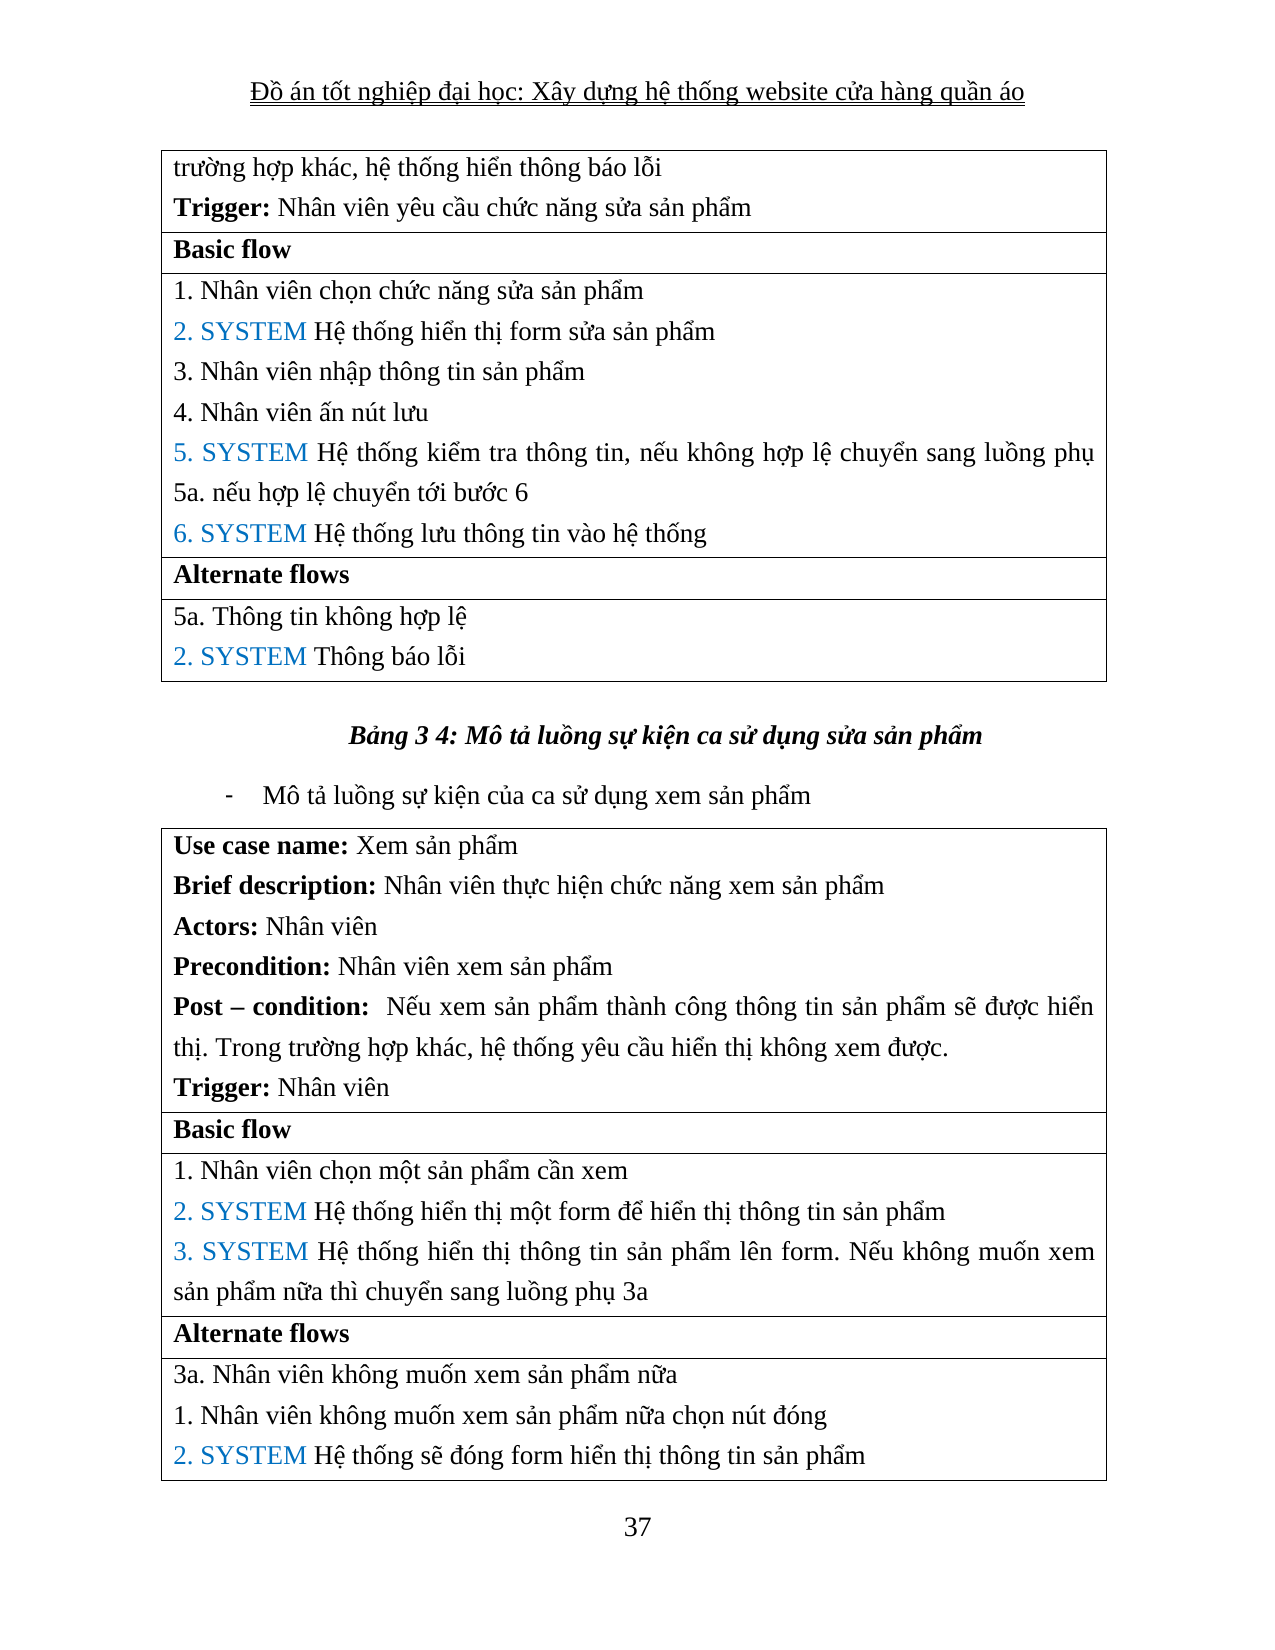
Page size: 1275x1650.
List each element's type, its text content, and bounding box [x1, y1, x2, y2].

table_cell Alternate flows [162, 1317, 1106, 1357]
table_cell 5a. Thông tin không hợp lệ 2. SYSTEM Thông báo lỗi [162, 600, 1106, 681]
table_cell 3a. Nhân viên không muốn xem sản phẩm nữa 1. Nhân viên không muốn xem sản phẩm nữa chọn nút đóng 2. SYSTEM Hệ thống sẽ đóng form hiển thị thông tin sản phẩm [162, 1359, 1106, 1480]
table_cell Basic flow [162, 233, 1106, 273]
table_cell 1. Nhân viên chọn chức năng sửa sản phẩm 2. SYSTEM Hệ thống hiển thị form sửa sản phẩm 3. Nhân viên nhập thông tin sản phẩm 4. Nhân viên ấn nút lưu 5. SYSTEM Hệ thống kiểm tra thông tin, nếu không hợp lệ chuyển sang luồng phụ 5a. nếu hợp lệ chuyển tới bước 6 6. SYSTEM Hệ thống lưu thông tin vào hệ thống [162, 274, 1106, 557]
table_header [162, 151, 1106, 232]
table_cell Basic flow [162, 1113, 1106, 1153]
list Mô tả luồng sự kiện của ca sử dụng xem sản phẩm [225, 778, 1125, 811]
table_cell 1. Nhân viên chọn một sản phẩm cần xem 2. SYSTEM Hệ thống hiển thị một form để hiển thị thông tin sản phẩm 3. SYSTEM Hệ thống hiển thị thông tin sản phẩm lên form. Nếu không muốn xem sản phẩm nữa thì chuyển sang luồng phụ 3a [162, 1154, 1106, 1316]
table_cell Alternate flows [162, 558, 1106, 599]
table_header Use case name: Xem sản phẩm Brief description: Nhân viên thực hiện chức năng xem sản phẩm Actors: Nhân viên Precondition: Nhân viên xem sản phẩm Post – condition: Nếu xem sản phẩm thành công thông tin sản phẩm sẽ được hiển thị. Trong trường hợp khác, hệ thống yêu cầu hiển thị không xem được. Trigger: Nhân viên [162, 829, 1106, 1112]
